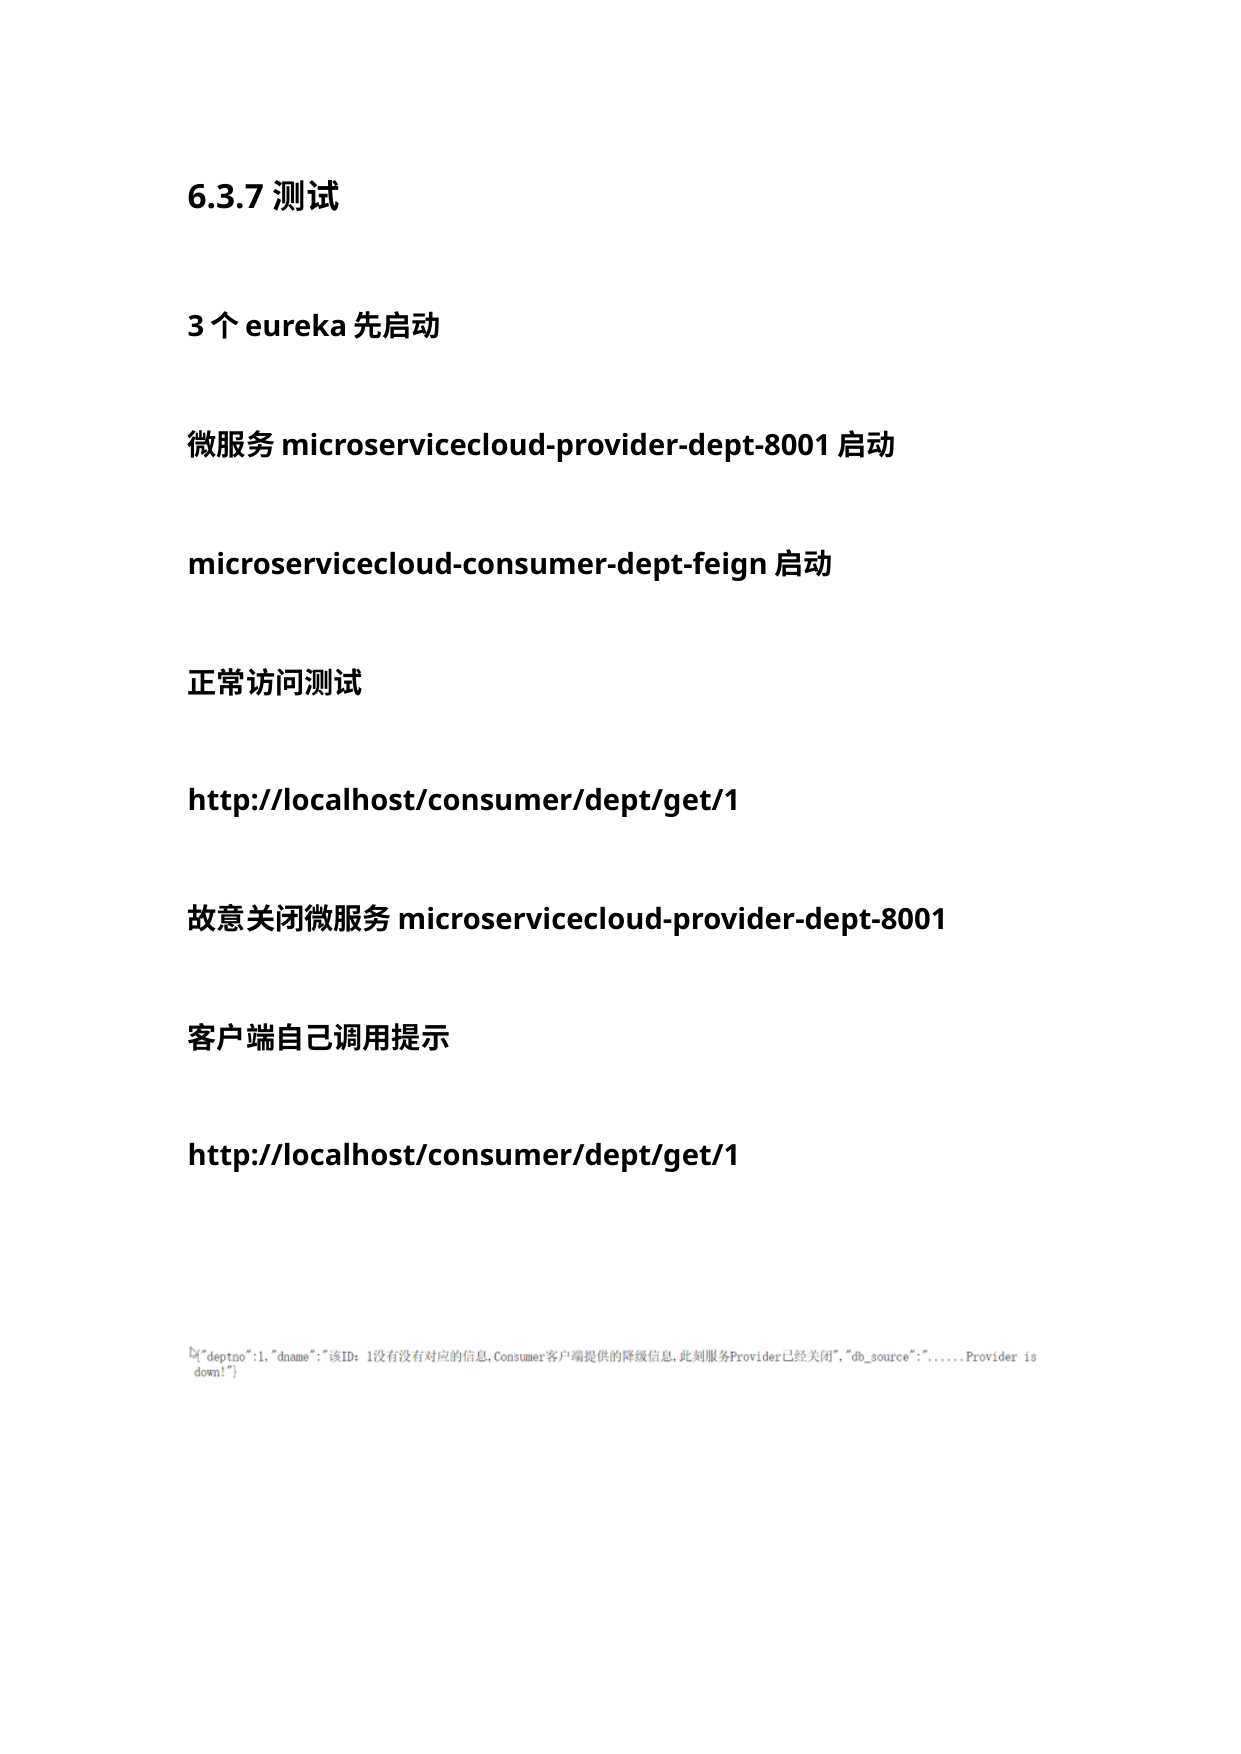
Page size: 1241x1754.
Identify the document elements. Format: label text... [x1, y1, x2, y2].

text 故意关闭微服务microservicecloud-provider-dept-8001 [187, 884, 1053, 949]
text 正常访问测试 [187, 648, 1053, 713]
text 客户端自己调用提示 [187, 1003, 1053, 1068]
text http://localhost/consumer/dept/get/1 [187, 1122, 1053, 1187]
text 微服务microservicecloud-provider-dept-8001启动 [187, 410, 1053, 475]
text microservicecloud-consumer-dept-feign启动 [187, 529, 1053, 594]
picture [187, 1342, 1053, 1404]
text 测试 [187, 162, 1053, 227]
text 3个eureka先启动 [187, 291, 1053, 356]
text http://localhost/consumer/dept/get/1 [187, 767, 1053, 832]
